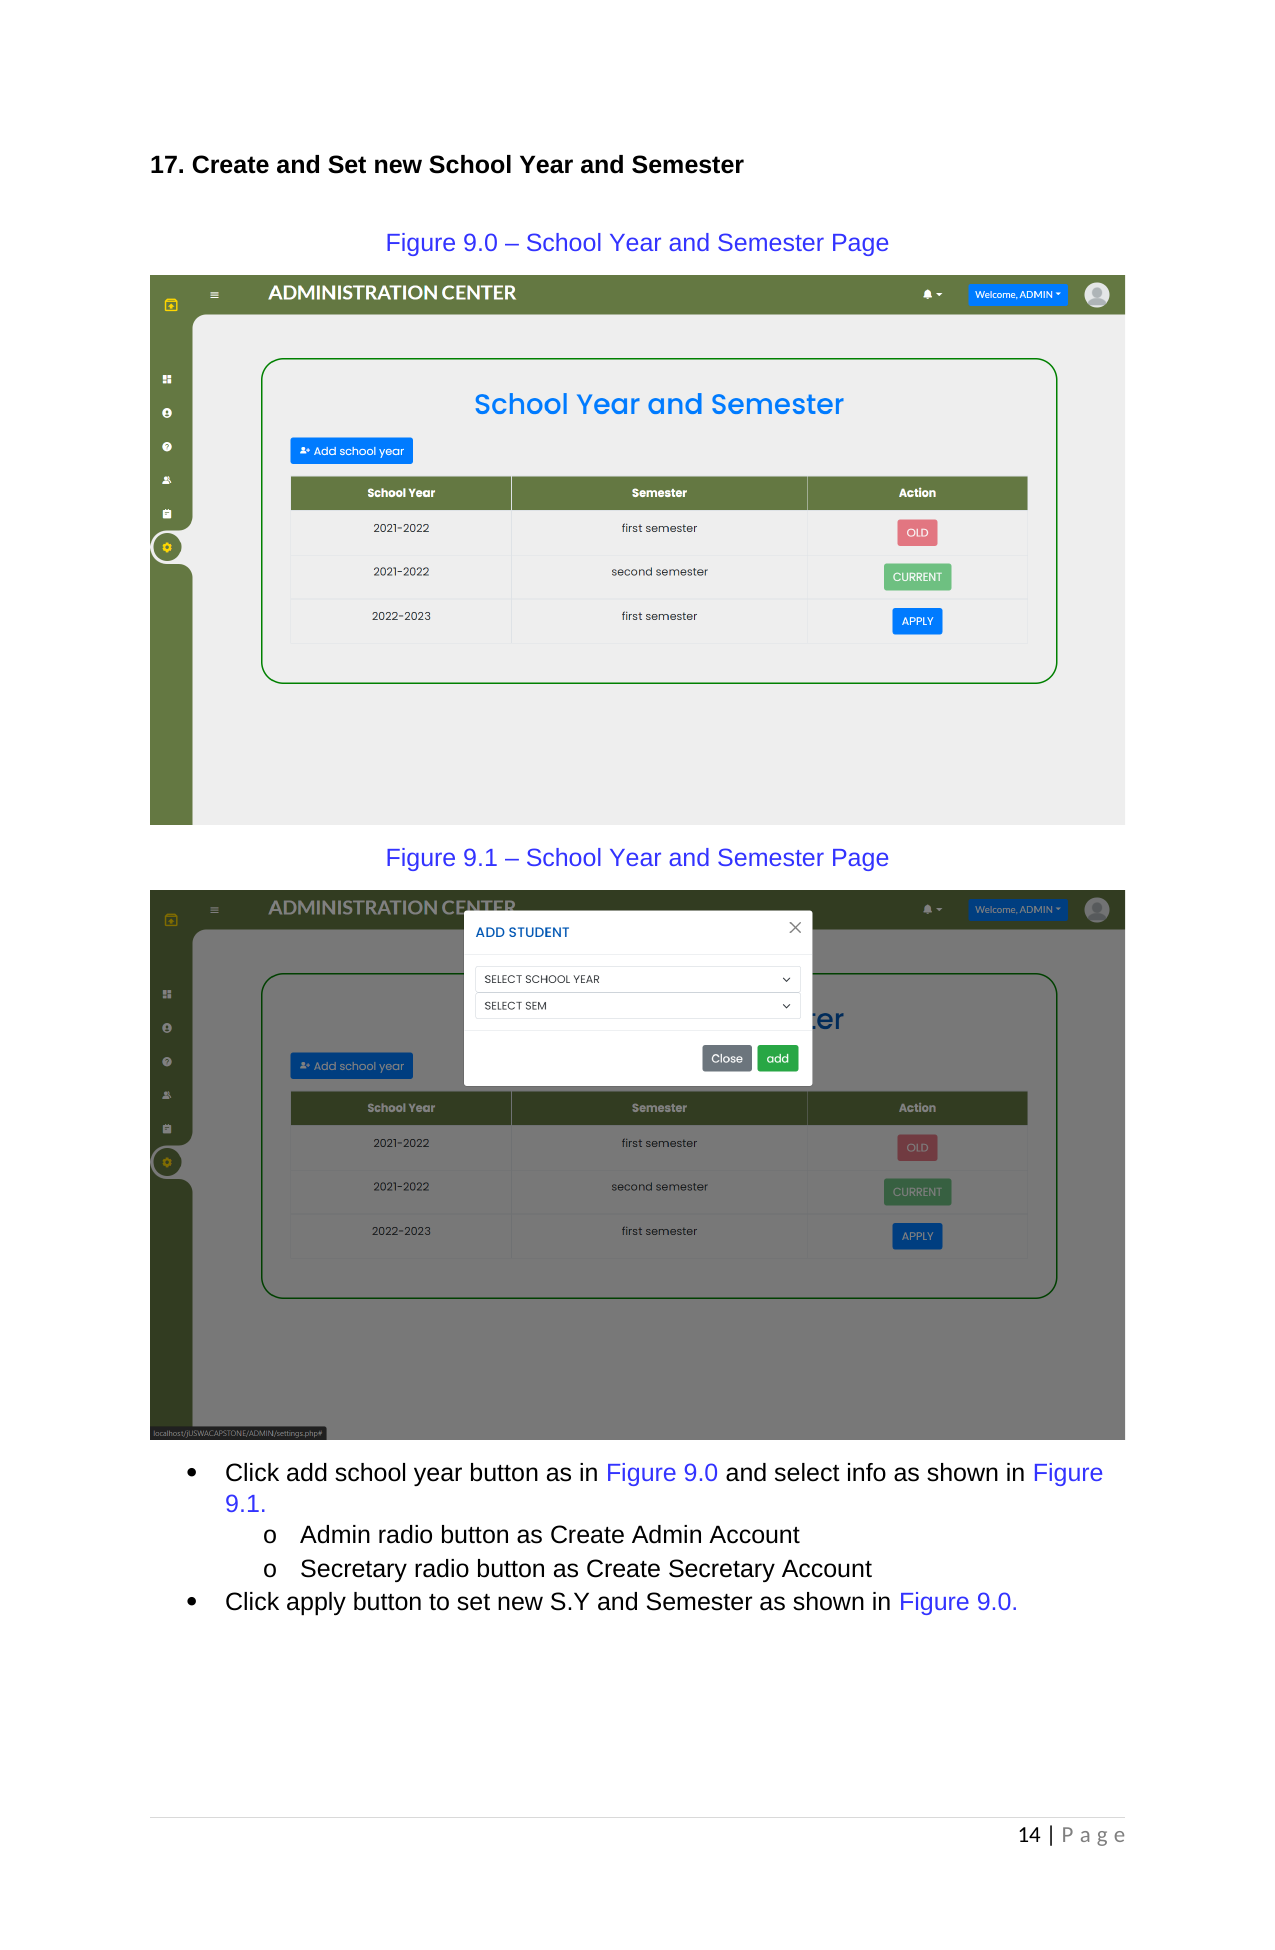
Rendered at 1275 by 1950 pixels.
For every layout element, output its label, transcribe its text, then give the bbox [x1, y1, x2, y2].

text Figure 9.1 – School Year and Semester Page [150, 843, 1125, 872]
list Click add school year button as in Figure 9.0 and select info as shown in Figure 9.1. [187, 1458, 1125, 1518]
list Secretary radio button as Create Secretary Account [262, 1554, 1125, 1584]
picture [150, 890, 1126, 1440]
list Click apply button to set new S.Y and Semester as shown in Figure 9.0. [187, 1587, 1125, 1616]
picture [150, 275, 1126, 825]
subtitle 17. Create and Set new School Year and Semester [150, 150, 1125, 179]
list Admin radio button as Create Admin Account [262, 1520, 1125, 1551]
text Figure 9.0 – School Year and Semester Page [150, 228, 1125, 257]
